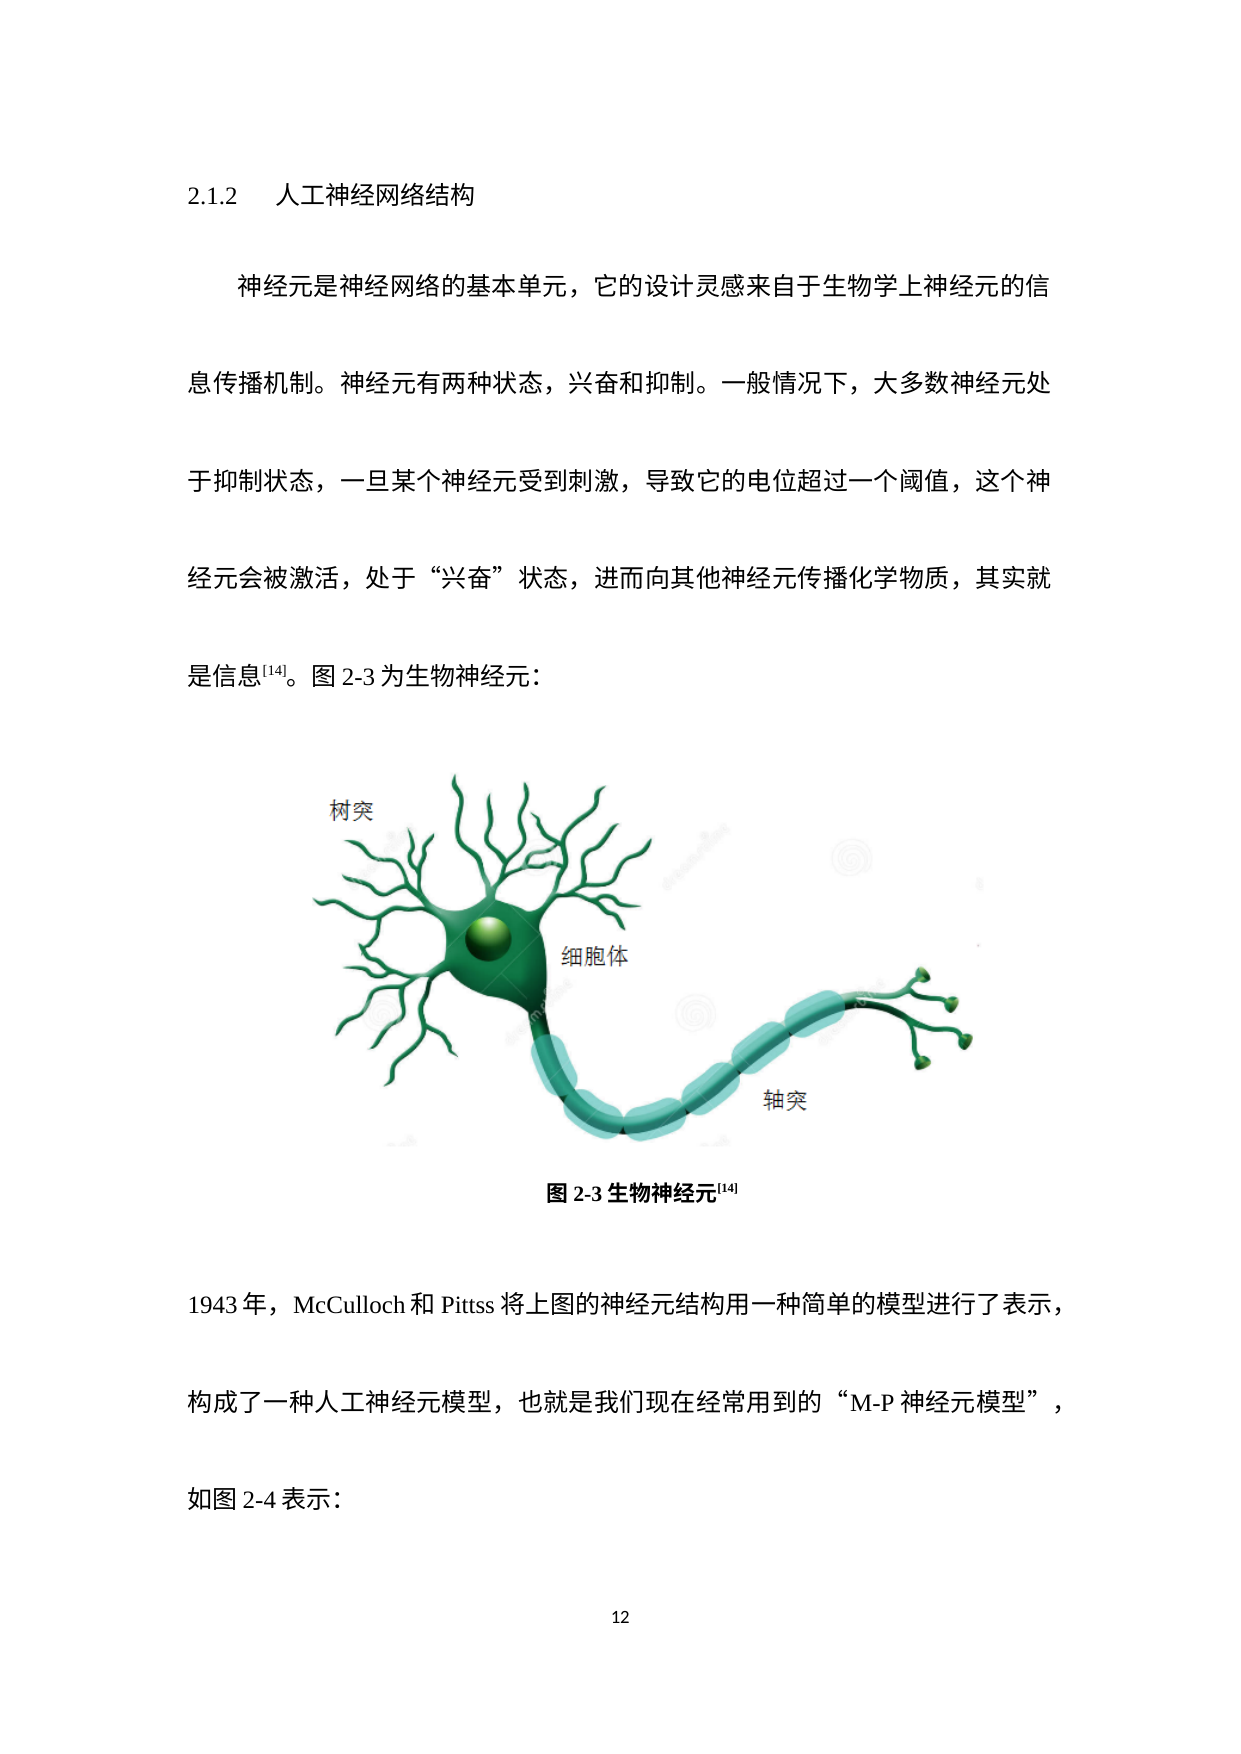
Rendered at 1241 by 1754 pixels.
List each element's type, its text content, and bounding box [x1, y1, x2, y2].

text 图 2-3 生物神经元[14] [187, 1175, 1053, 1208]
list 人工神经网络结构 [187, 162, 1053, 227]
picture [292, 771, 998, 1162]
text 1943年，McCulloch和Pittss将上图的神经元结构用一种简单的模型进行了表示，构成了一种人工神经元模型，也就是我们现在经常用到的“M-P神经元模型”，如图2-4表示： [187, 1270, 1053, 1530]
text 神经元是神经网络的基本单元，它的设计灵感来自于生物学上神经元的信息传播机制。神经元有两种状态，兴奋和抑制。一般情况下，大多数神经元处于抑制状态，一旦某个神经元受到刺激，导致它的电位超过一个阈值，这个神经元会被激活，处于“兴奋”状态，进而向其他神经元传播化学物质，其实就是信息[14]。图2-3为生物神经元： [187, 252, 1053, 707]
